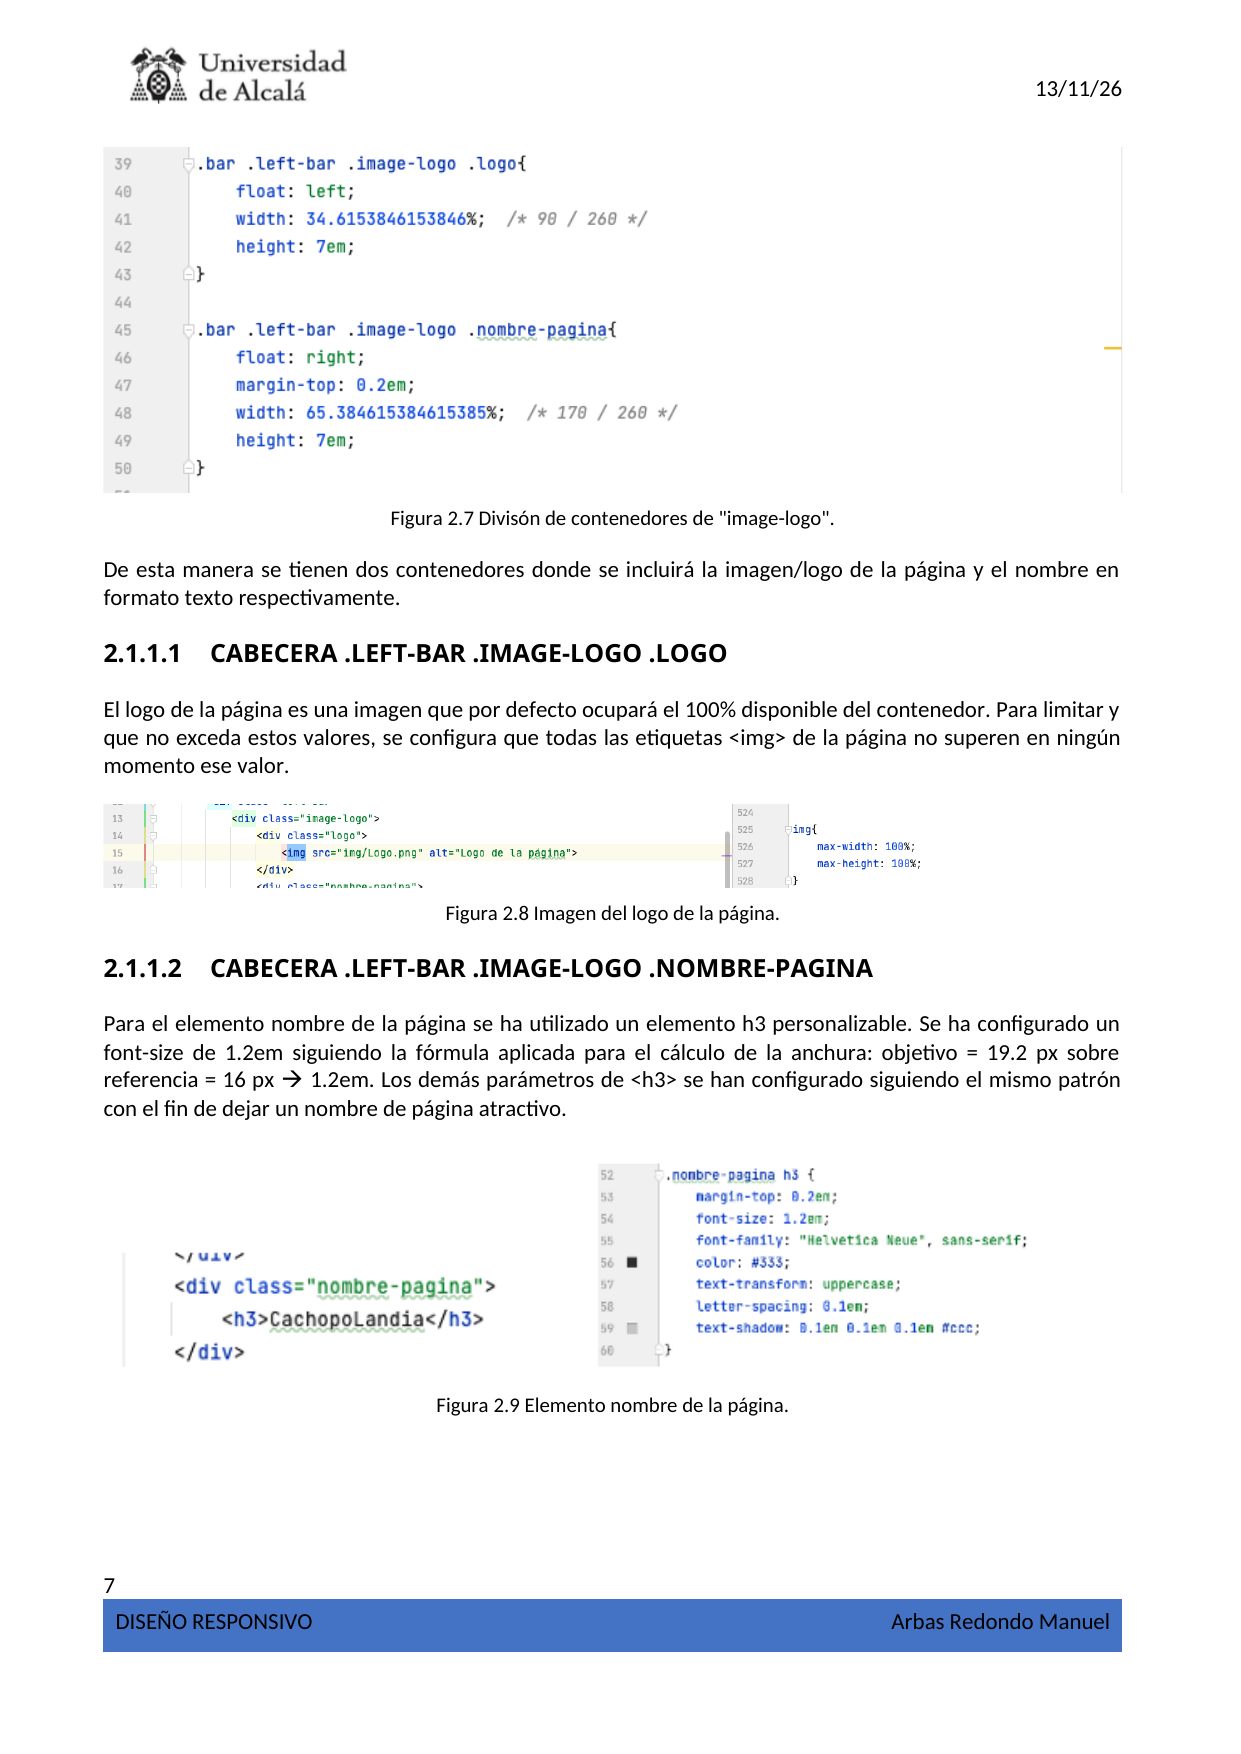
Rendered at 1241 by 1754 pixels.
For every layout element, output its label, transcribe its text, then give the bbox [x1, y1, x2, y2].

text Cabecera .left-bar .image-logo .nombre-pagina [103, 951, 1122, 984]
picture [103, 1146, 1173, 1380]
text Figura 2.8 Imagen del logo de la página. [103, 900, 1122, 926]
text El logo de la página es una imagen que por defecto ocupará el 100% disponible del contenedor. Para limitar y que no exceda estos valores, se configura que todas las etiquetas <img> de la página no superen en ningún momento ese valor. [103, 695, 1122, 779]
picture [103, 804, 1123, 888]
text Figura 2.9 Elemento nombre de la página. [103, 1392, 1122, 1418]
text Para el elemento nombre de la página se ha utilizado un elemento h3 personalizable. Se ha configurado un font-size de 1.2em siguiendo la fórmula aplicada para el cálculo de la anchura: objetivo = 19.2 px sobre referencia = 16 px 1.2em. Los demás parámetros de <h3> se han configurado siguiendo el mismo patrón con el fin de dejar un nombre de página atractivo. [103, 1009, 1122, 1122]
text Cabecera .left-bar .image-logo .logo [103, 636, 1122, 670]
text De esta manera se tienen dos contenedores donde se incluirá la imagen/logo de la página y el nombre en formato texto respectivamente. [103, 555, 1122, 611]
picture [103, 147, 1123, 493]
text Figura 2.7 Divisón de contenedores de "image-logo". [103, 505, 1122, 530]
picture [126, 20, 360, 118]
